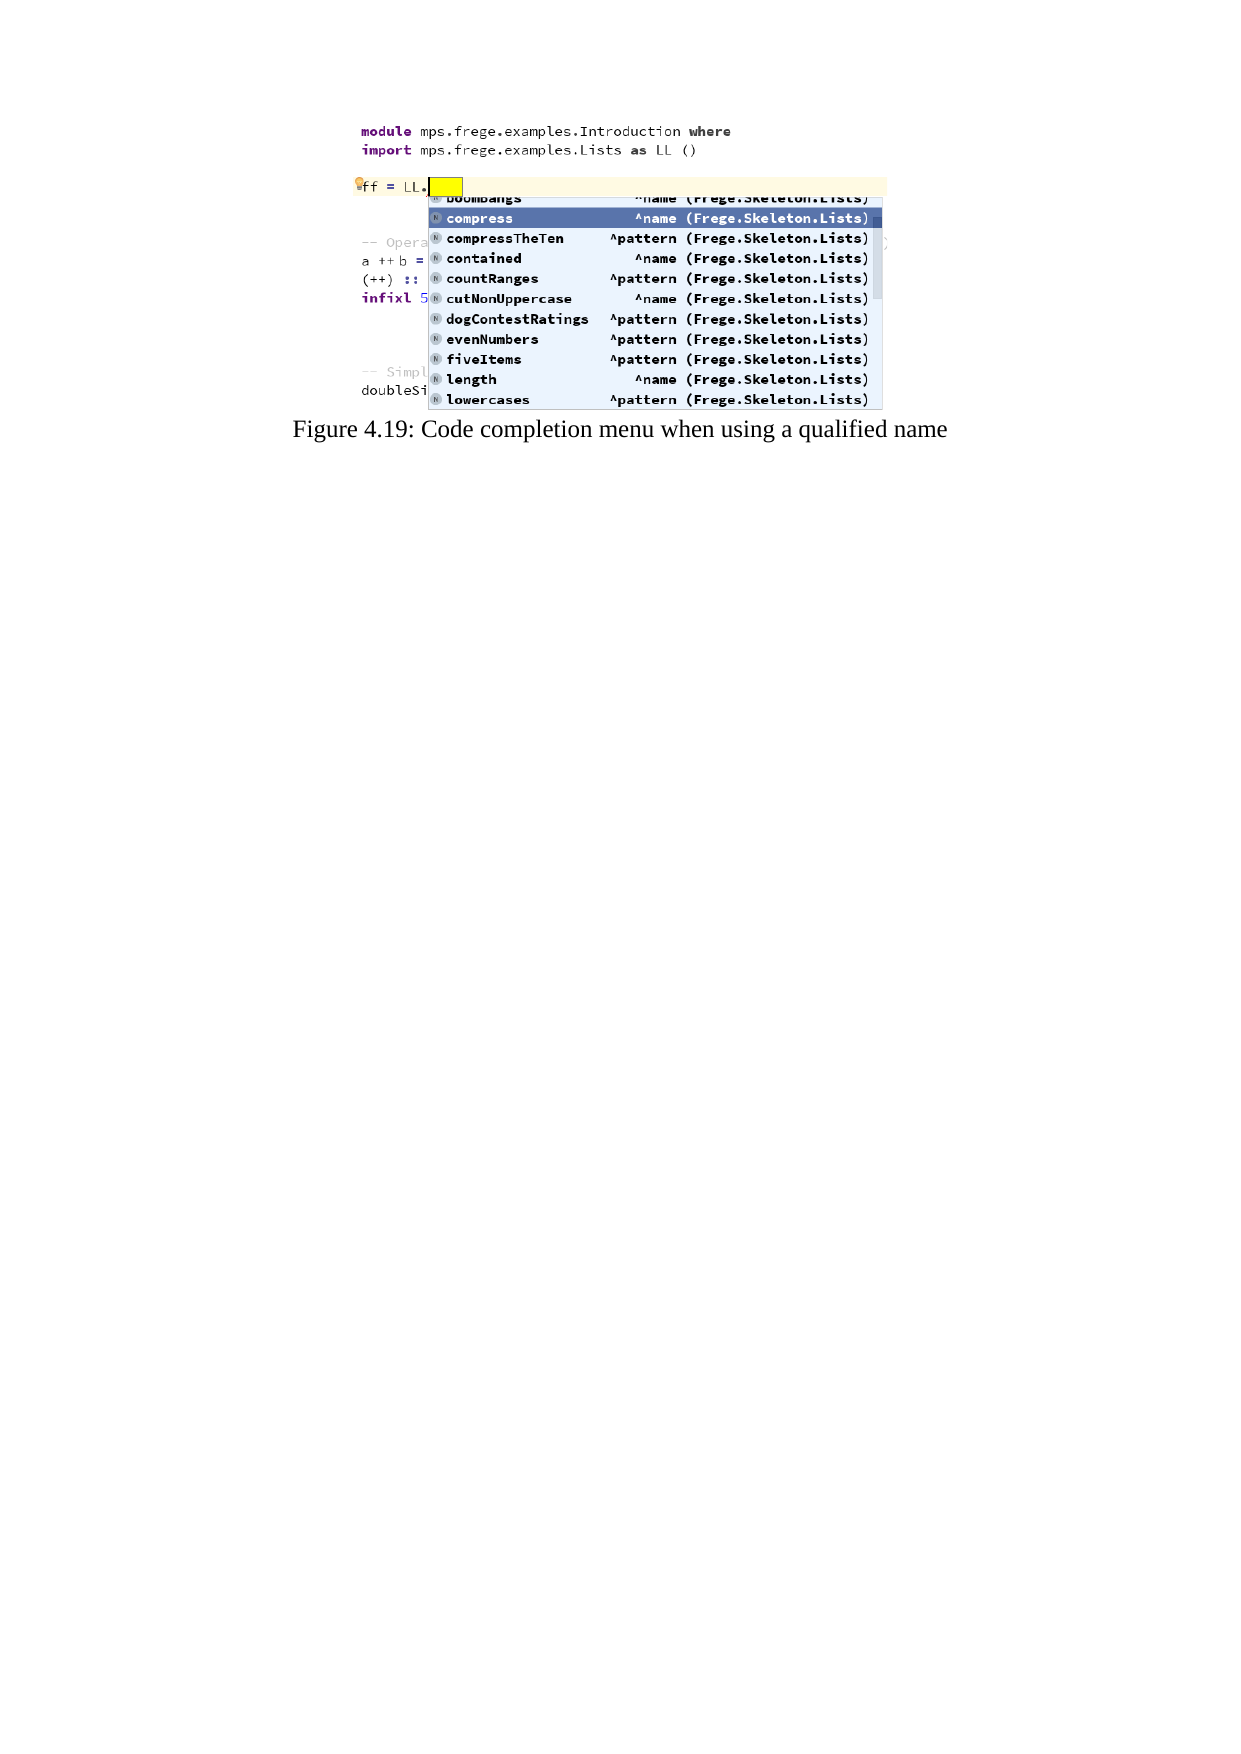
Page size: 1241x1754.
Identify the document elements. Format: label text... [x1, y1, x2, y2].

text Figure 4.19: Code completion menu when using a qualified name [118, 414, 1122, 442]
picture [353, 118, 888, 414]
